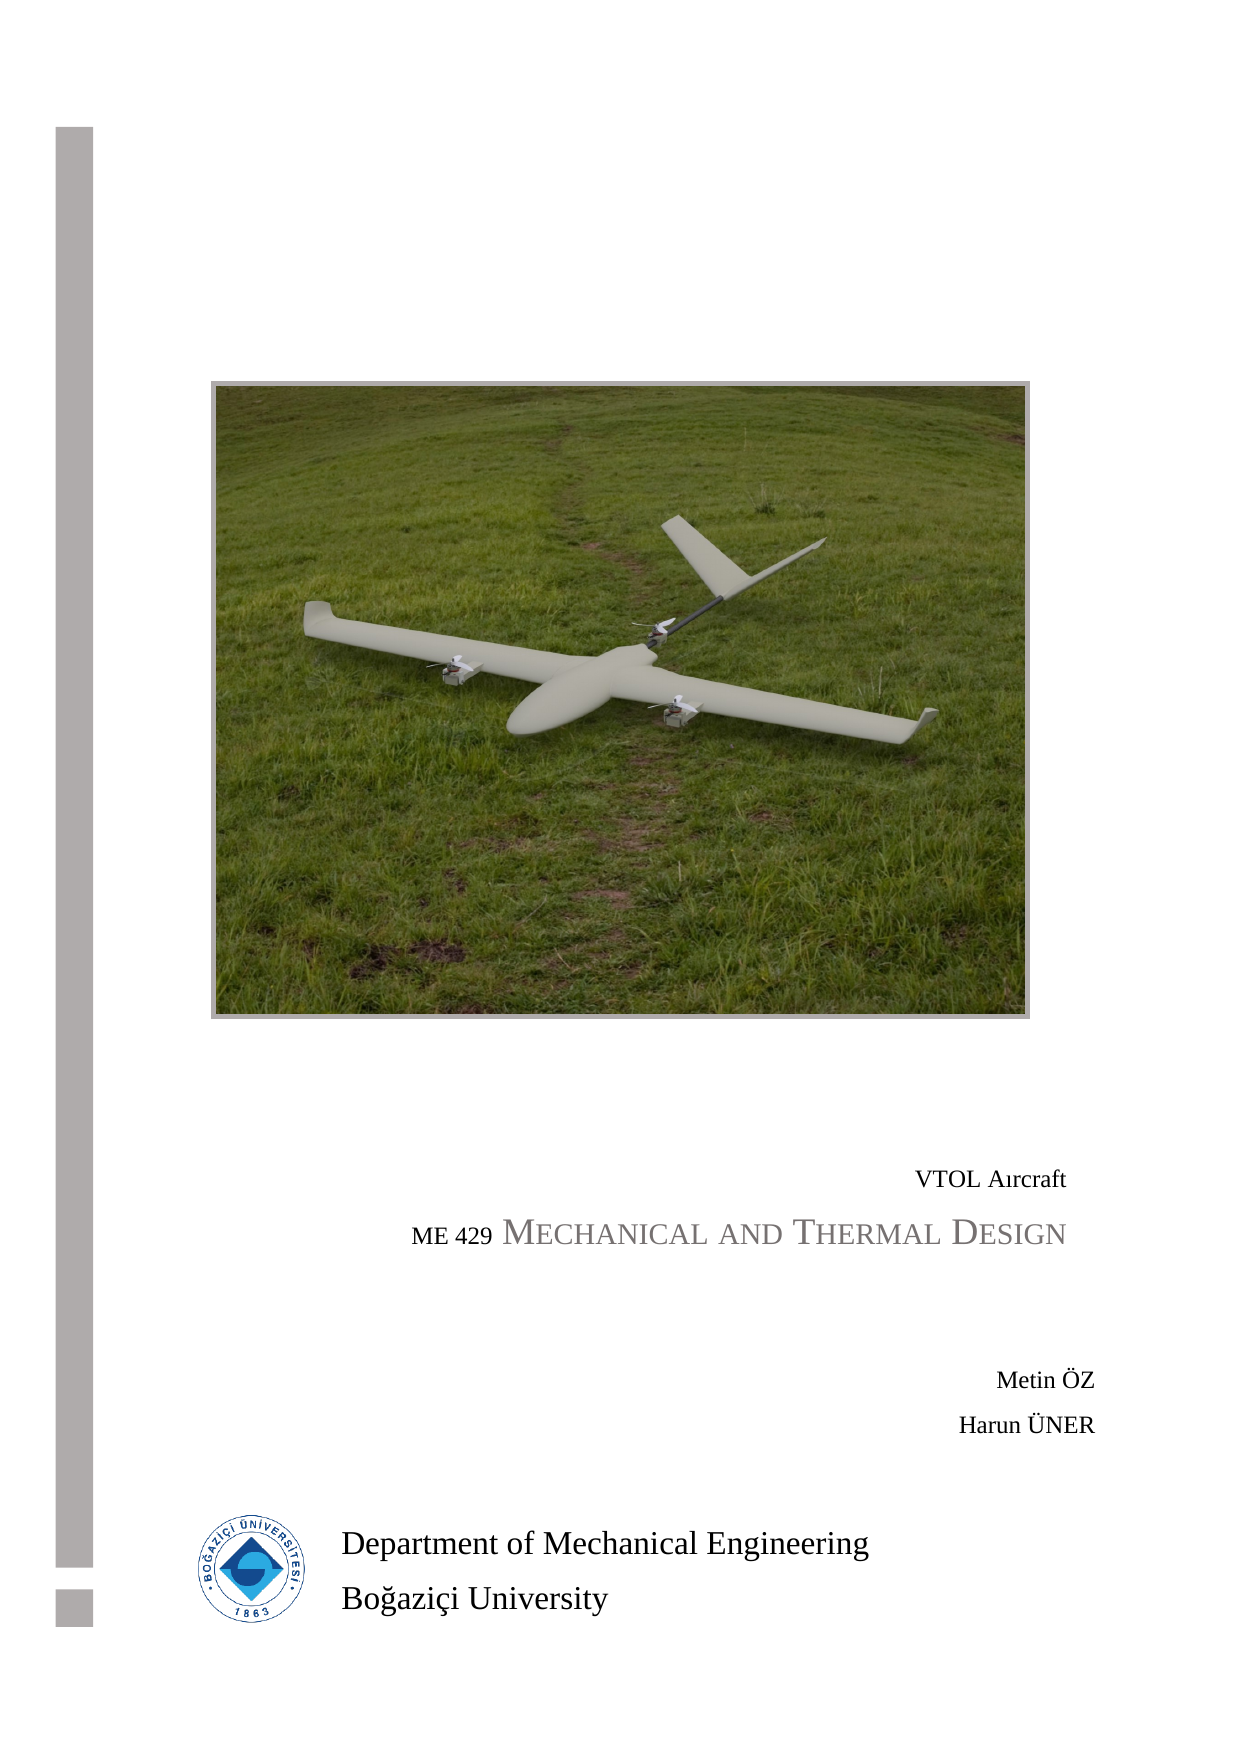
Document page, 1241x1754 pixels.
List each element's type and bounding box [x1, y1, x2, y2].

picture [216, 386, 1025, 1014]
picture [196, 1515, 306, 1623]
